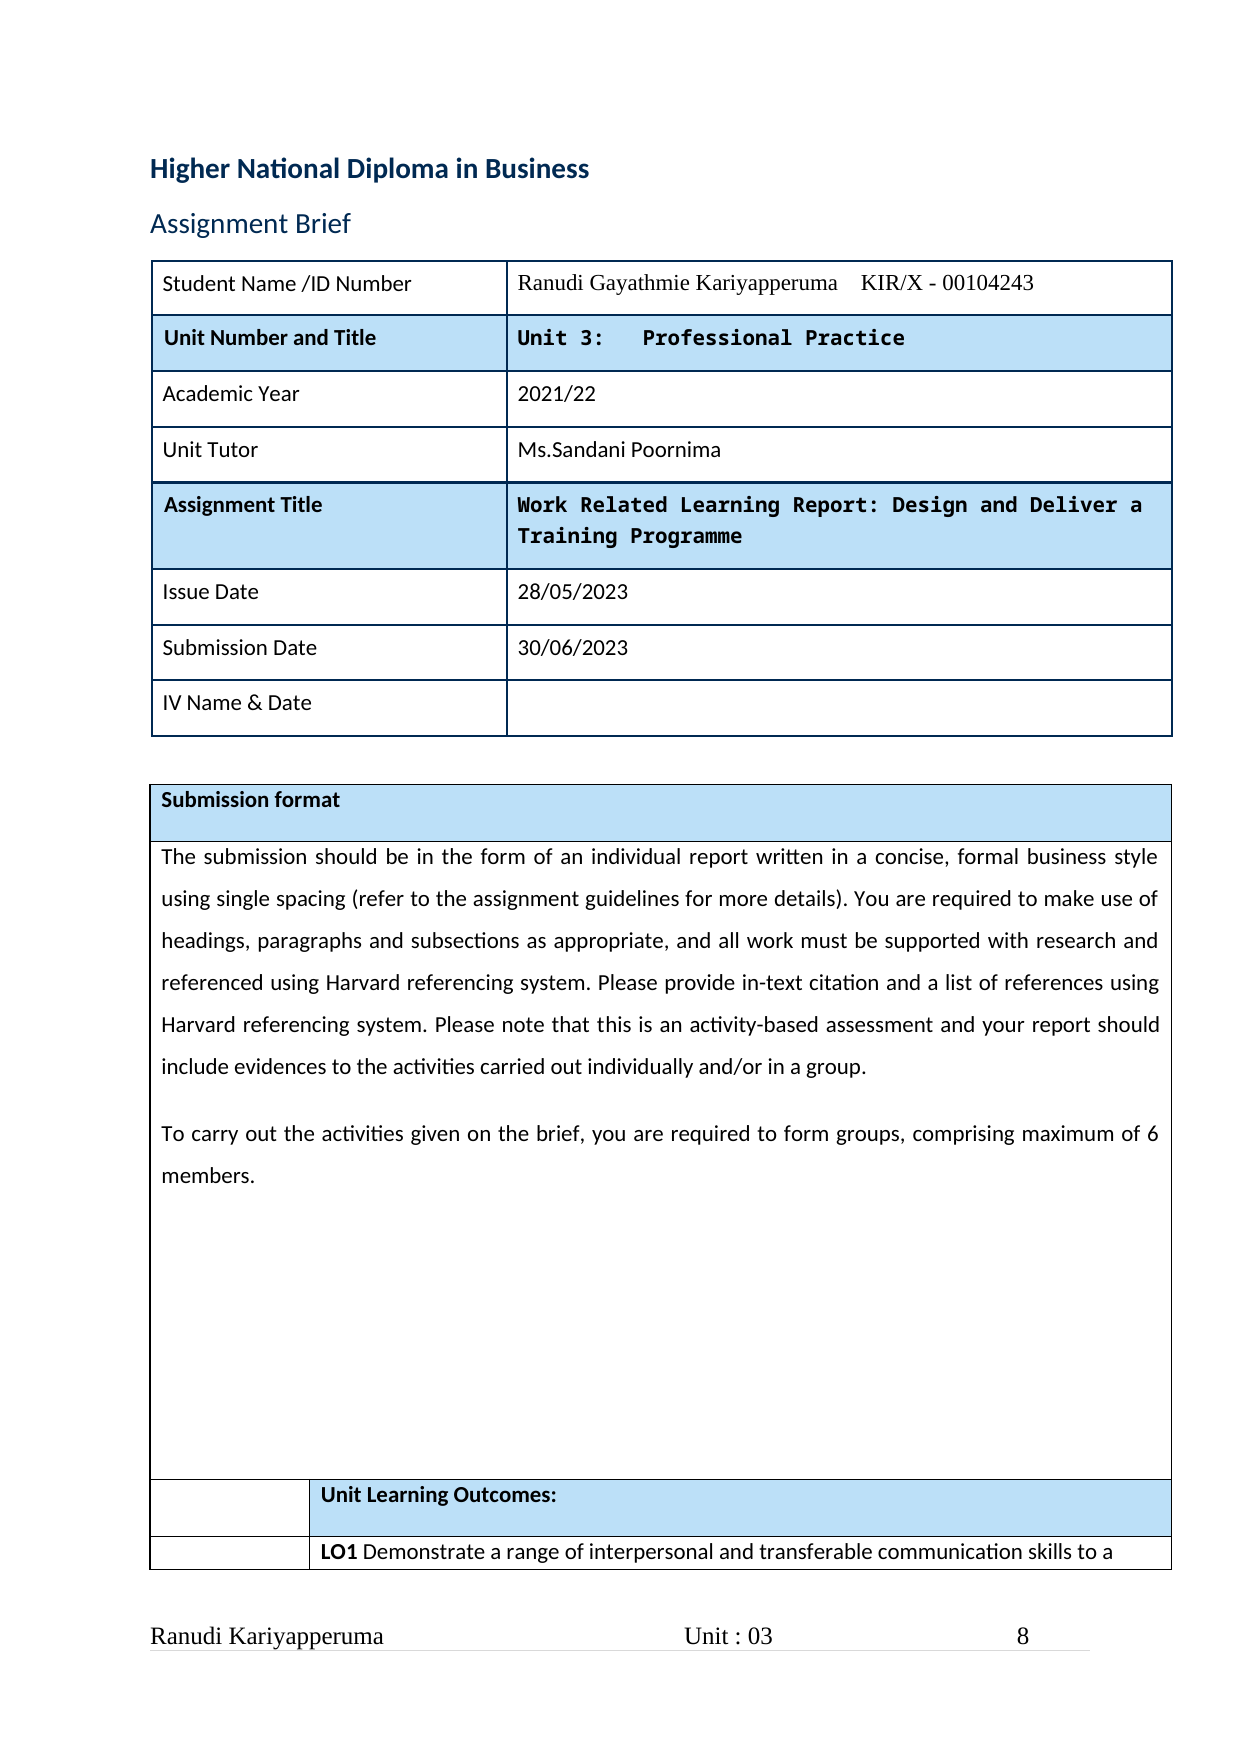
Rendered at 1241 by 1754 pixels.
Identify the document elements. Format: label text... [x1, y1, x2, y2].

table_cell 28/05/2023 [508, 570, 1171, 624]
table_header Ranudi Gayathmie Kariyapperuma KIR/X - 00104243 [508, 262, 1171, 314]
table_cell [310, 1537, 1171, 1569]
table_cell [508, 681, 1171, 735]
table_header Student Name /ID Number [153, 262, 506, 314]
table_header Submission format [151, 785, 1171, 841]
table_cell [151, 1537, 309, 1569]
table_cell Ms.Sandani Poornima [508, 428, 1171, 481]
table_cell Unit Learning Outcomes: [310, 1480, 1171, 1536]
table_cell 30/06/2023 [508, 626, 1171, 679]
table_cell Unit Tutor [153, 428, 506, 481]
table_cell Academic Year [153, 372, 506, 426]
table_cell Assignment Title [153, 484, 506, 568]
table_cell IV Name & Date [153, 681, 506, 735]
text Assignment Brief [150, 205, 1090, 241]
table_cell Unit Number and Title [153, 316, 506, 370]
table_cell The submission should be in the form of an individual report written in a concise, formal business style using single spacing (refer to the assignment guidelines for more details). You are required to make use of headings, paragraphs and subsections as appropriate, and all work must be supported with research and referenced using Harvard referencing system. Please provide in-text citation and a list of references using Harvard referencing system. Please note that this is an activity-based assessment and your report should include evidences to the activities carried out individually and/or in a group. To carry out the activities given on the brief, you are required to form groups, comprising maximum of 6 members. [151, 842, 1171, 1479]
table_cell Issue Date [153, 570, 506, 624]
table_cell Submission Date [153, 626, 506, 679]
table_cell 2021/22 [508, 372, 1171, 426]
text Higher National Diploma in Business [150, 150, 1090, 186]
table_cell Work Related Learning Report: Design and Deliver a Training Programme [508, 484, 1171, 568]
table_cell [151, 1480, 309, 1536]
table_cell Unit 3: Professional Practice [508, 316, 1171, 370]
